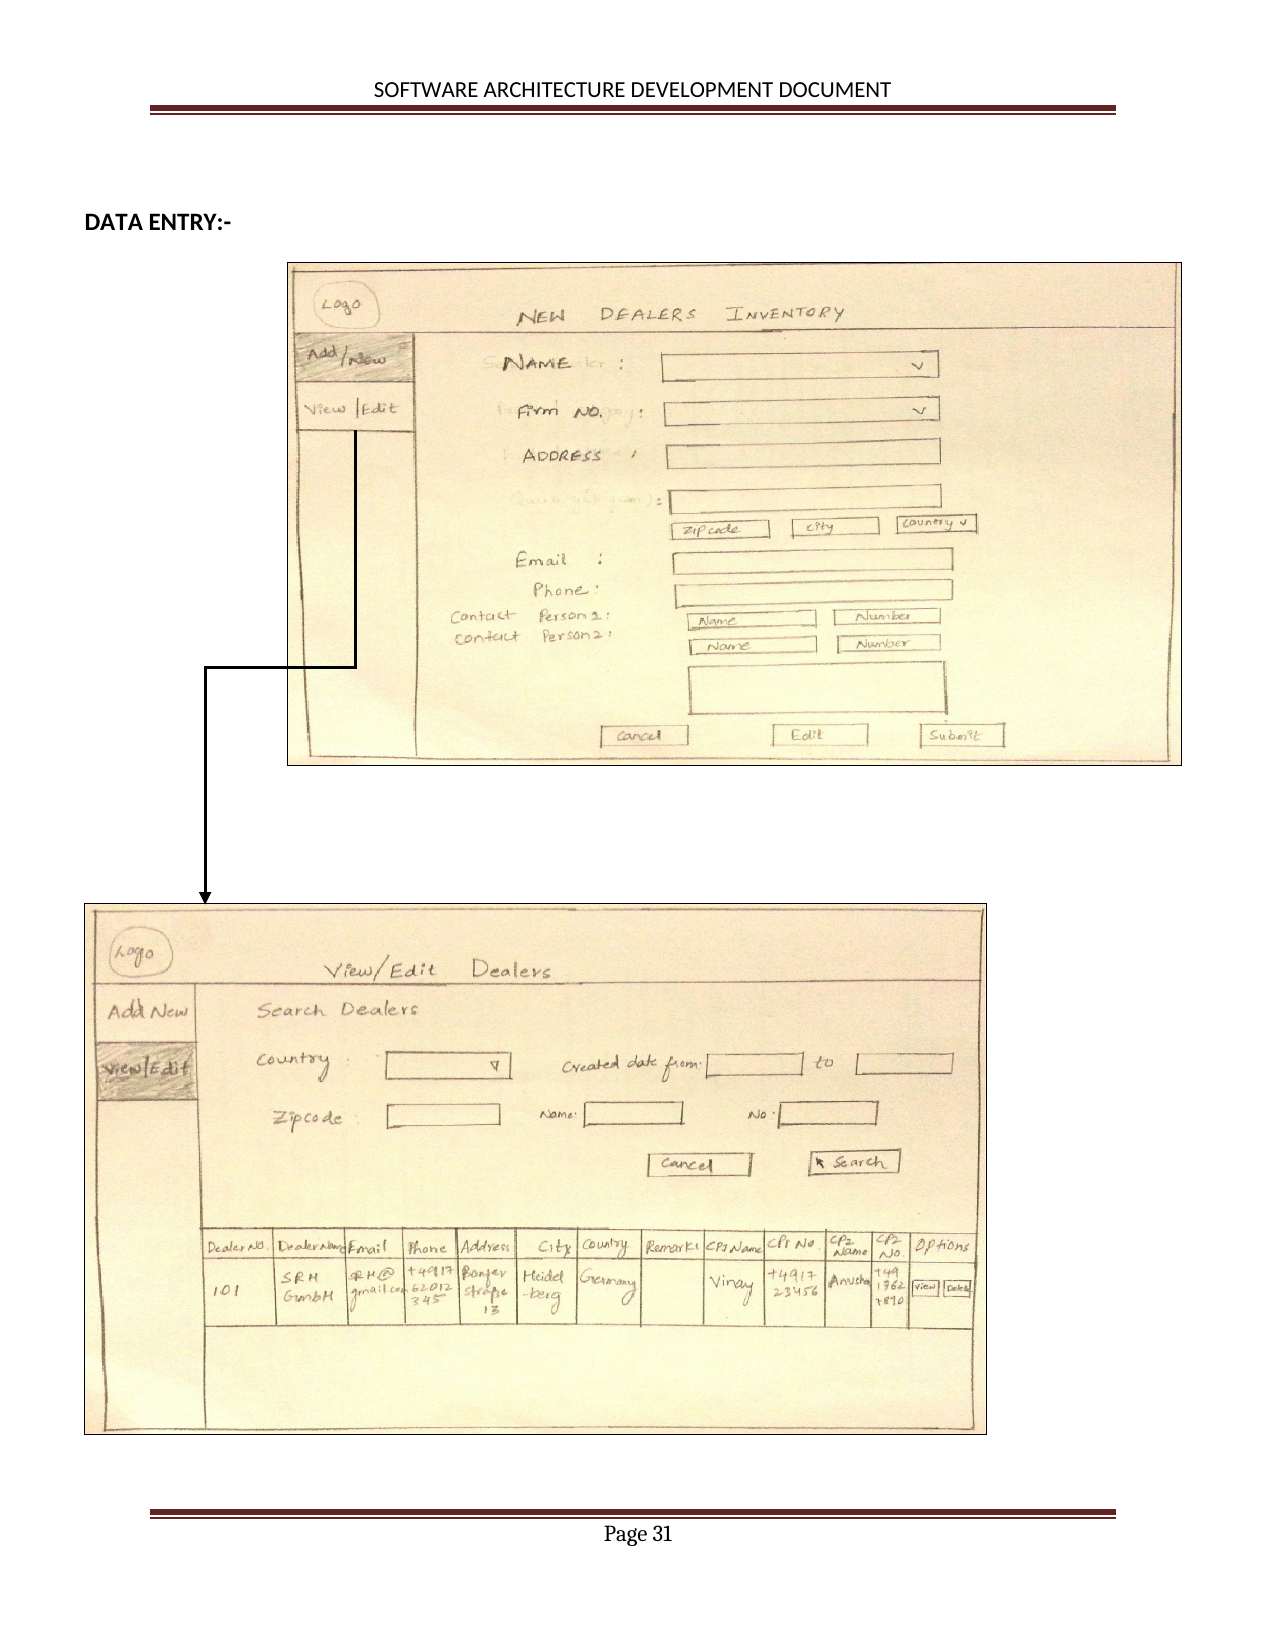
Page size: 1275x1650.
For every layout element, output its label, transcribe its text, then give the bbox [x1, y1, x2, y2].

text DATA ENTRY:- [84, 206, 1181, 236]
picture [85, 904, 986, 1434]
picture [288, 263, 1181, 765]
